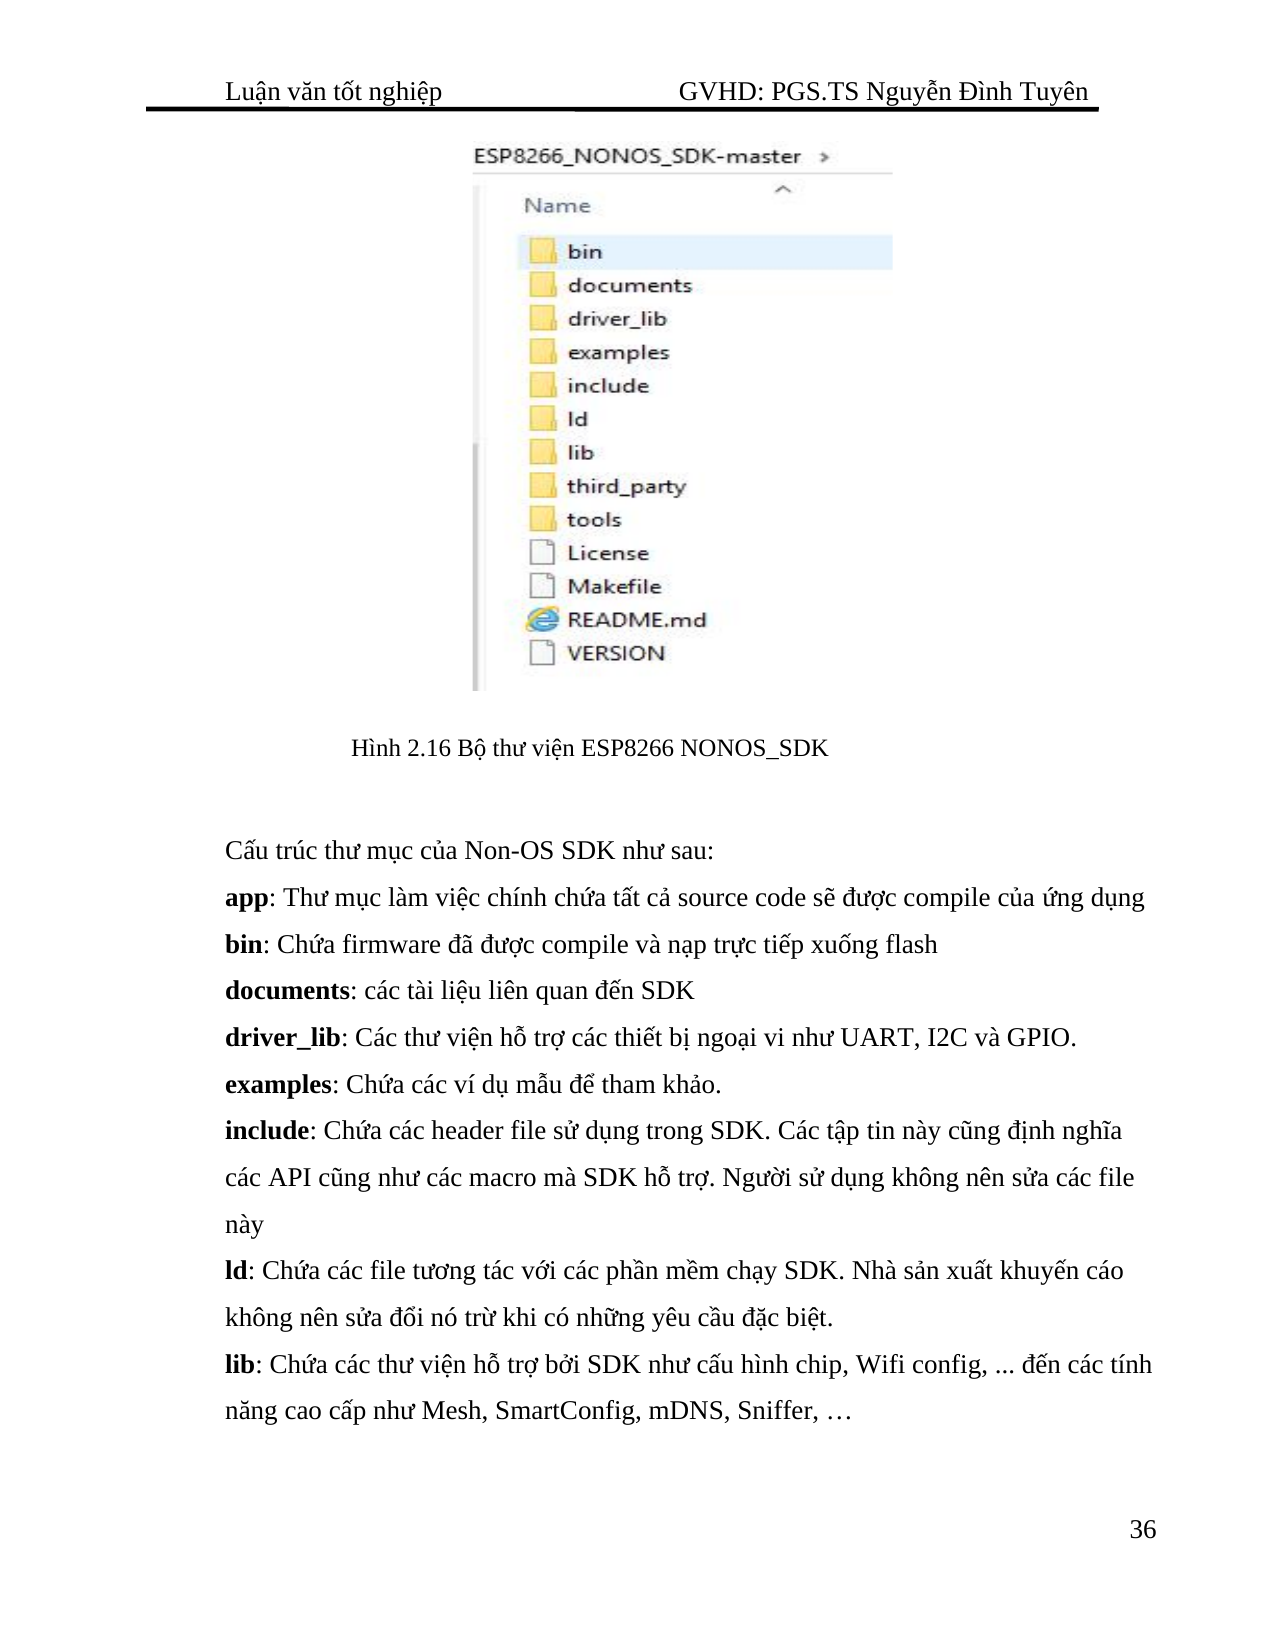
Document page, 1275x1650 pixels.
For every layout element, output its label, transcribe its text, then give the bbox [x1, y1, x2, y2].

list bin: Chứa firmware đã được compile và nạp trực tiếp xuống flash [225, 928, 1156, 959]
list examples: Chứa các ví dụ mẫu để tham khảo. [225, 1068, 1156, 1099]
picture [472, 141, 893, 691]
list ld: Chứa các file tương tác với các phần mềm chạy SDK. Nhà sản xuất khuyến cáo không nên sửa đổi nó trừ khi có những yêu cầu đặc biệt. [225, 1254, 1156, 1332]
list documents: các tài liệu liên quan đến SDK [225, 974, 1156, 1006]
list driver_lib: Các thư viện hỗ trợ các thiết bị ngoại vi như UART, I2C và GPIO. [225, 1021, 1156, 1052]
list include: Chứa các header file sử dụng trong SDK. Các tập tin này cũng định nghĩa các API cũng như các macro mà SDK hỗ trợ. Người sử dụng không nên sửa các file này [225, 1114, 1156, 1239]
list lib: Chứa các thư viện hỗ trợ bởi SDK như cấu hình chip, Wifi config, ... đến các tính năng cao cấp như Mesh, SmartConfig, mDNS, Sniffer, … [225, 1348, 1156, 1426]
list Cấu trúc thư mục của Non-OS SDK như sau: [225, 726, 1156, 866]
list app: Thư mục làm việc chính chứa tất cả source code sẽ được compile của ứng dụng [225, 881, 1156, 912]
